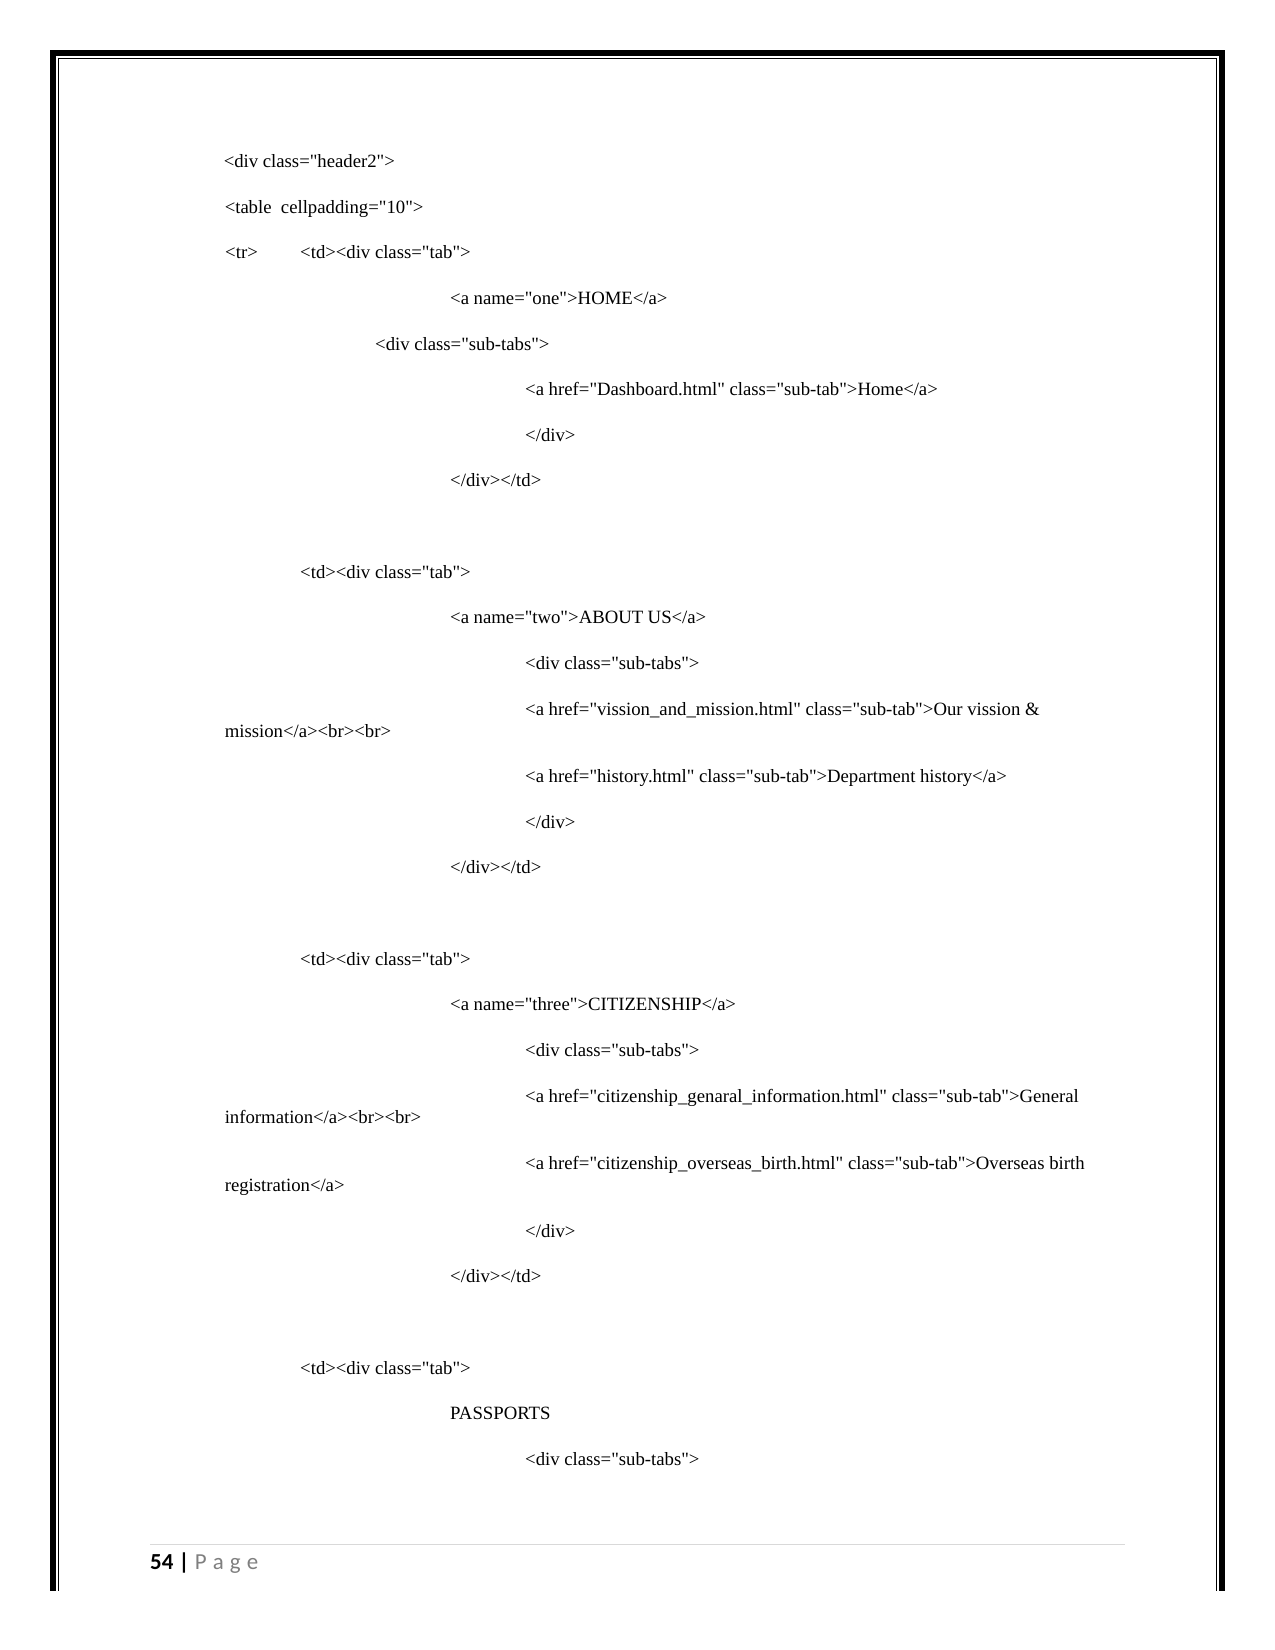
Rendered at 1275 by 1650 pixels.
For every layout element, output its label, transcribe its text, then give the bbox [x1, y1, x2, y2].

text <a href="citizenship_genaral_information.html" class="sub-tab">General information</a><br><br> [223, 1084, 1124, 1128]
text <div class="sub-tabs"> [223, 1039, 1124, 1060]
text <a href="history.html" class="sub-tab">Department history</a> [223, 765, 1124, 787]
text <div class="sub-tabs"> [223, 652, 1124, 673]
text <a name="one">HOME</a> [223, 287, 1124, 308]
text PASSPORTS [223, 1402, 1124, 1424]
text <table cellpadding="10"> [223, 196, 1124, 217]
text </div> [223, 811, 1124, 832]
text <a href="citizenship_overseas_birth.html" class="sub-tab">Overseas birth registration</a> [223, 1152, 1124, 1196]
text <a name="two">ABOUT US</a> [223, 606, 1124, 628]
text <div class="header2"> [223, 150, 1124, 172]
text </div> [223, 1220, 1124, 1241]
text <a name="three">CITIZENSHIP</a> [223, 993, 1124, 1015]
text </div></td> [223, 469, 1124, 491]
text <div class="sub-tabs"> [223, 1448, 1124, 1469]
text <div class="sub-tabs"> [223, 332, 1124, 354]
text <a href="vission_and_mission.html" class="sub-tab">Our vission & mission</a><br><br> [223, 697, 1124, 741]
text <td><div class="tab"> [223, 1357, 1124, 1378]
text <tr> <td><div class="tab"> [223, 241, 1124, 263]
text </div> [223, 424, 1124, 445]
text <td><div class="tab"> [223, 948, 1124, 969]
text </div></td> [223, 1265, 1124, 1287]
text <td><div class="tab"> [223, 561, 1124, 582]
text </div></td> [223, 856, 1124, 878]
text <a href="Dashboard.html" class="sub-tab">Home</a> [223, 378, 1124, 400]
